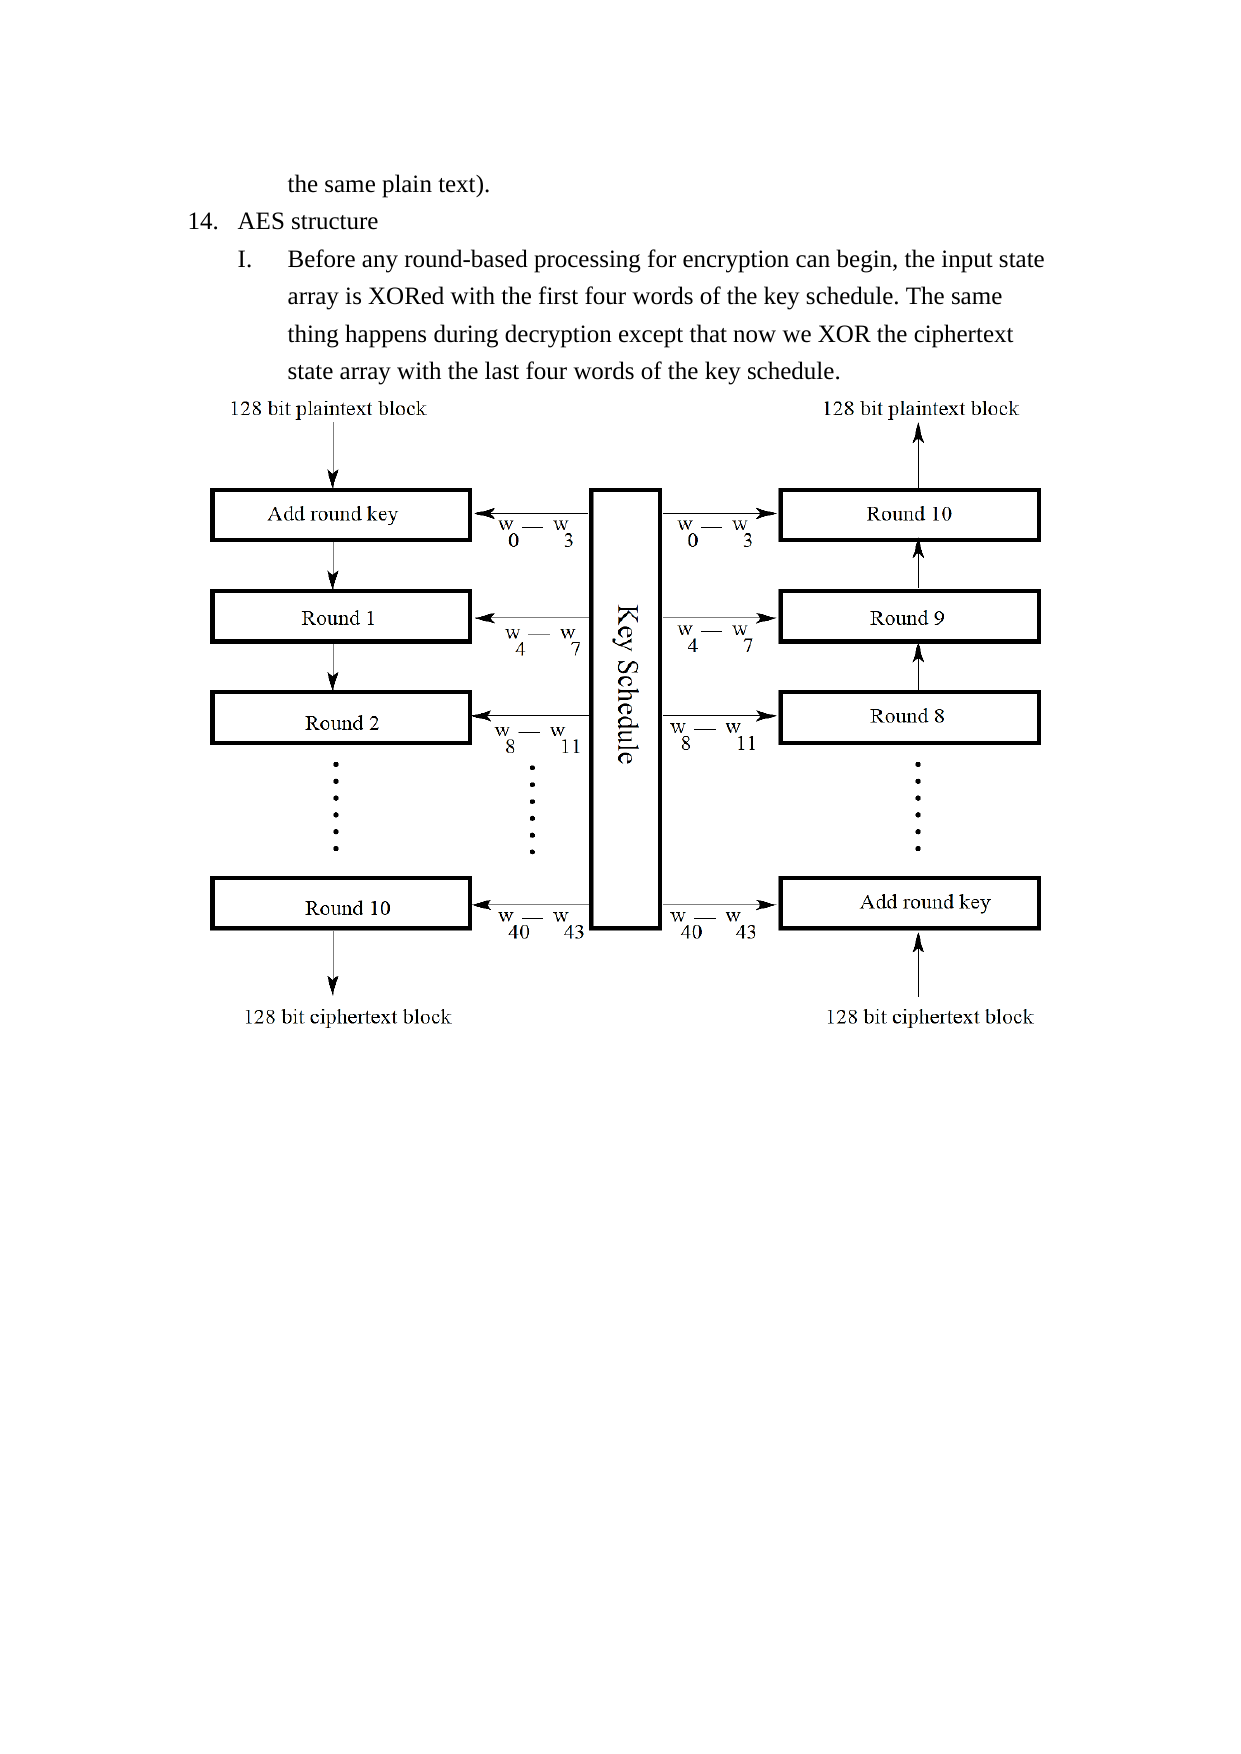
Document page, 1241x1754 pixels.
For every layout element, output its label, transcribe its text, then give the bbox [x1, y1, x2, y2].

list Before any round-based processing for encryption can begin, the input state array is XORed with the first four words of the key schedule. The same thing happens during decryption except that now we XOR the ciphertext state array with the last four words of the key schedule. [237, 239, 1053, 389]
list AES structure [187, 202, 1053, 239]
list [237, 164, 1053, 202]
picture [187, 389, 1053, 1040]
